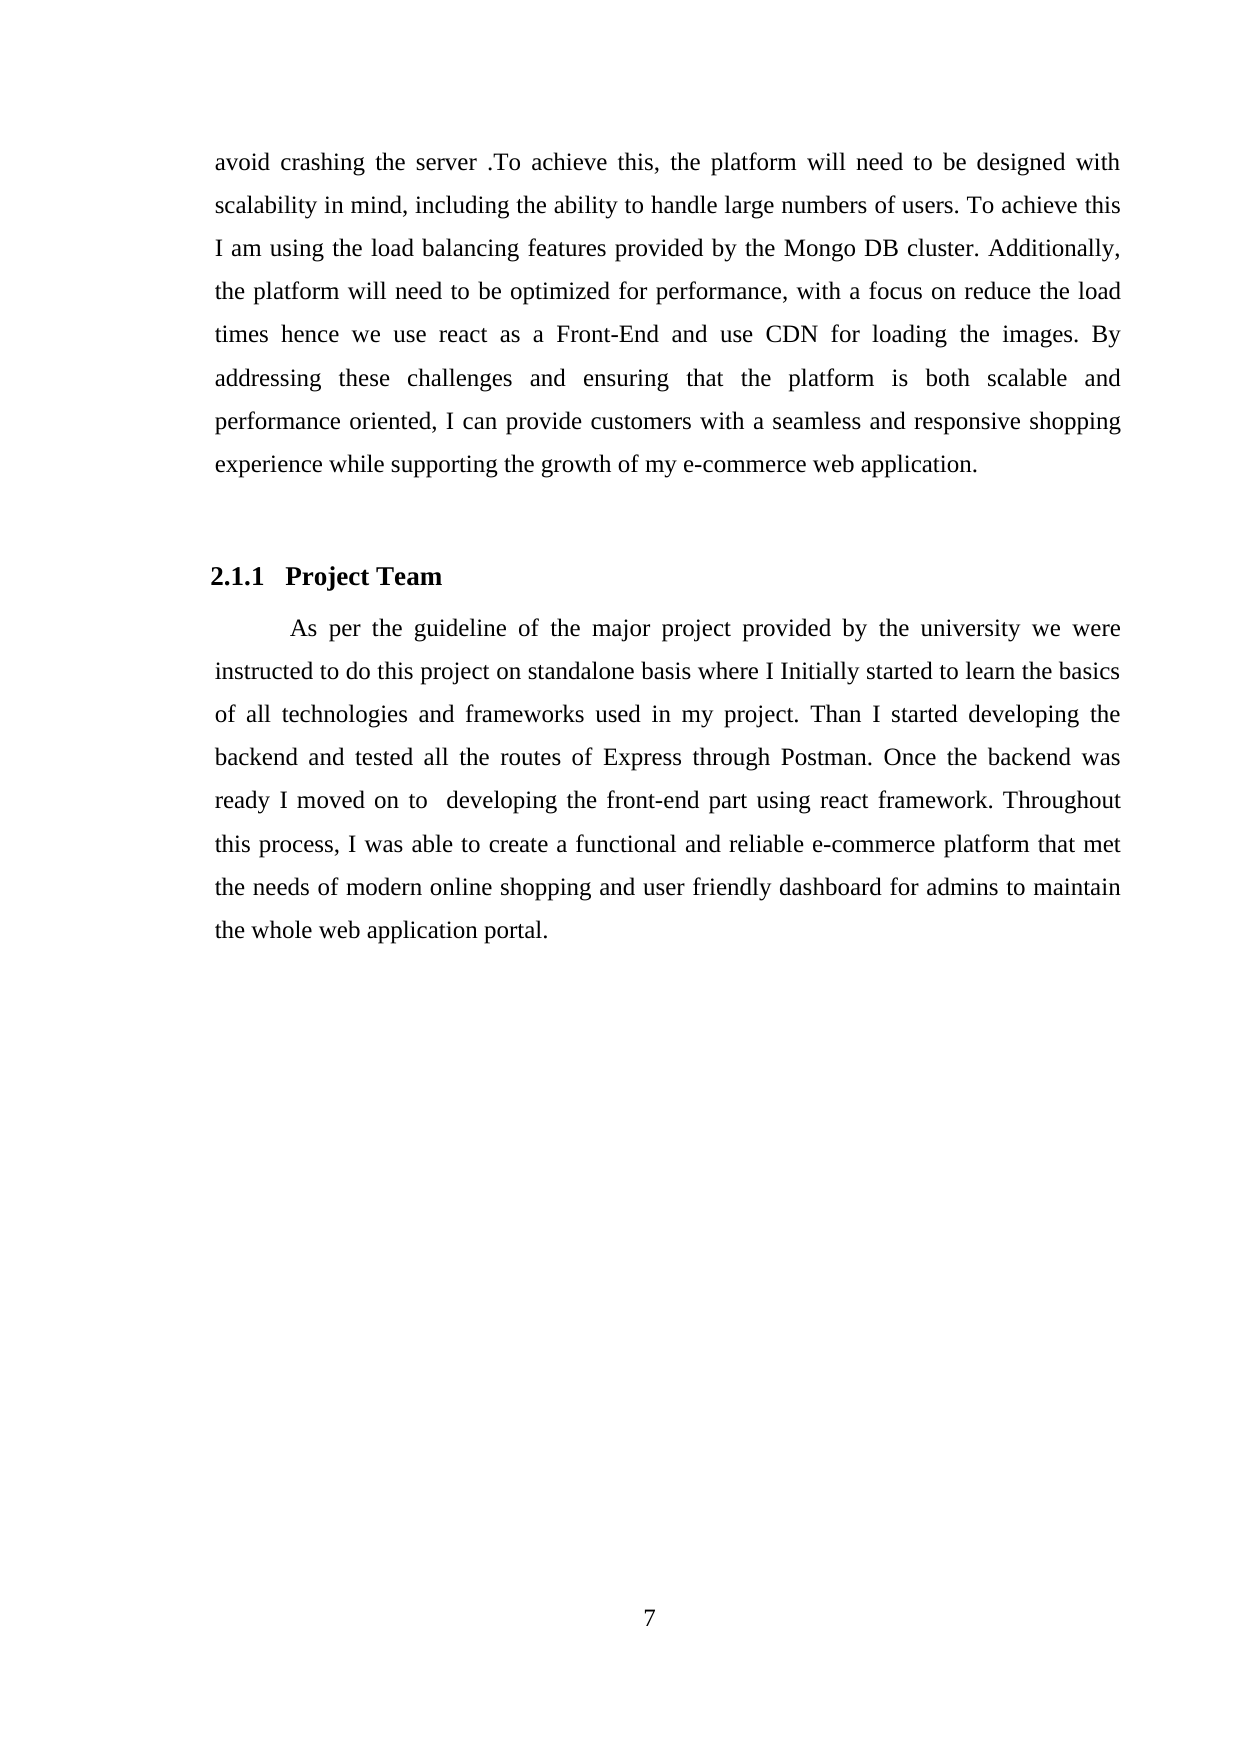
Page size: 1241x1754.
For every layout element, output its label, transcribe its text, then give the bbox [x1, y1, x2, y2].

text As per the guideline of the major project provided by the university we were instructed to do this project on standalone basis where I Initially started to learn the basics of all technologies and frameworks used in my project. Than I started developing the backend and tested all the routes of Express through Postman. Once the backend was ready I moved on to developing the front-end part using react framework. Throughout this process, I was able to create a functional and reliable e-commerce platform that met the needs of modern online shopping and user friendly dashboard for admins to maintain the whole web application portal. [214, 613, 1122, 944]
subtitle Project Team [210, 560, 1122, 591]
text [214, 147, 1122, 478]
